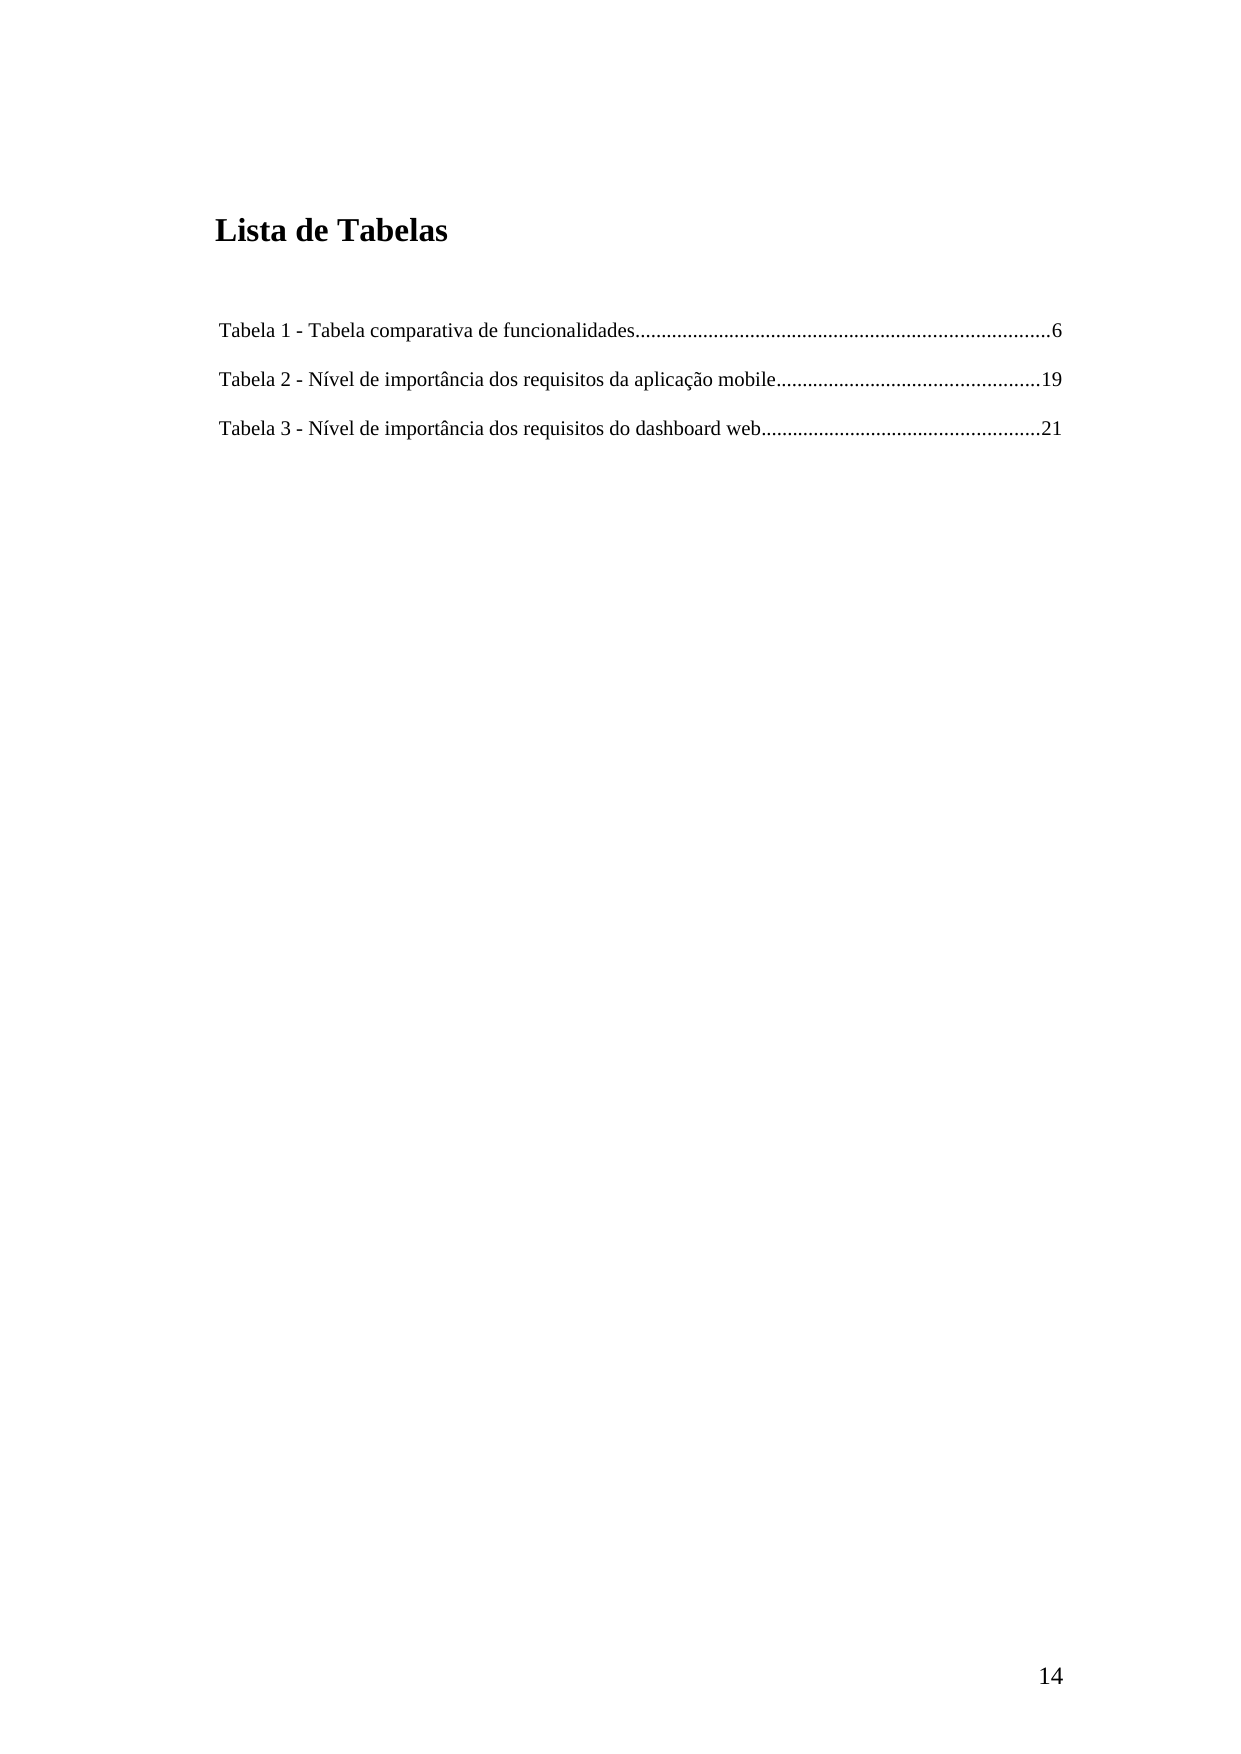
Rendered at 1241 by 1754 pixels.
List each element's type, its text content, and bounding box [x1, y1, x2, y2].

text Tabela 1 - Tabela comparativa de funcionalidades 6 [177, 318, 1063, 342]
text Tabela 2 - Nível de importância dos requisitos da aplicação mobile 19 [177, 367, 1063, 391]
subtitle Lista de Tabelas [215, 210, 1063, 248]
text Tabela 3 - Nível de importância dos requisitos do dashboard web 21 [177, 416, 1063, 440]
